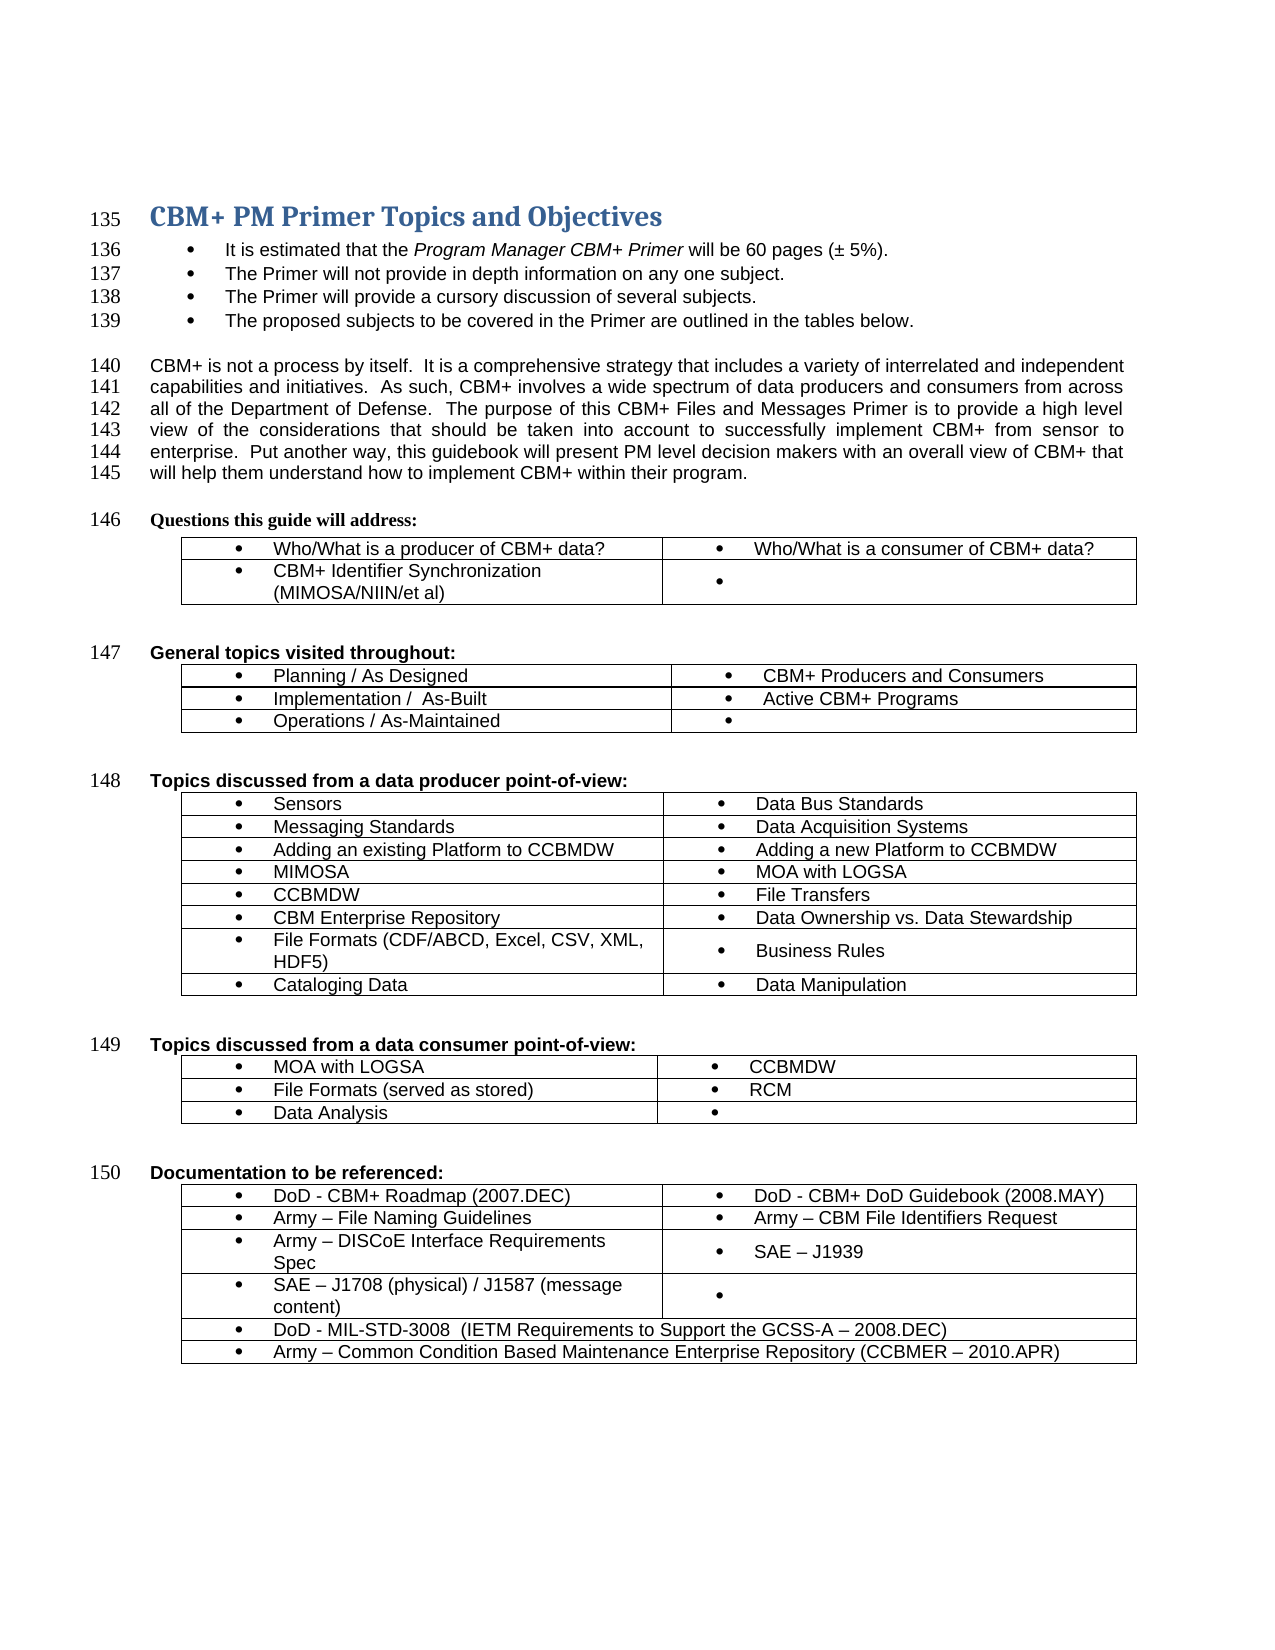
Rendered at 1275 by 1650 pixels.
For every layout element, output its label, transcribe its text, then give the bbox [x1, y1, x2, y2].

table_header Sensors [182, 793, 663, 814]
table_cell Data Ownership vs. Data Stewardship [664, 906, 1136, 928]
table_header DoD - CBM+ DoD Guidebook (2008.MAY) [663, 1185, 1136, 1206]
list The proposed subjects to be covered in the Primer are outlined in the tables below. [187, 310, 1125, 331]
table_cell Data Manipulation [664, 974, 1136, 995]
table_cell File Formats (CDF/ABCD, Excel, CSV, XML, HDF5) [182, 929, 663, 972]
table_cell Active CBM+ Programs [672, 688, 1136, 709]
table_cell CBM Enterprise Repository [182, 906, 663, 928]
table_header CCBMDW [658, 1056, 1136, 1078]
list The Primer will provide a cursory discussion of several subjects. [187, 286, 1125, 308]
table_cell Adding an existing Platform to CCBMDW [182, 838, 663, 860]
table_cell Business Rules [664, 929, 1136, 972]
table_header Who/What is a consumer of CBM+ data? [663, 538, 1136, 559]
table_cell RCM [658, 1079, 1136, 1101]
table_cell [658, 1102, 1136, 1123]
table_cell MIMOSA [182, 861, 663, 883]
table_header Data Bus Standards [664, 793, 1136, 814]
text CBM+ is not a process by itself. It is a comprehensive strategy that includes a variety of interrelated and independent capabilities and initiatives. As such, CBM+ involves a wide spectrum of data producers and consumers from across all of the Department of Defense. The purpose of this CBM+ Files and Messages Primer is to provide a high level view of the considerations that should be taken into account to successfully implement CBM+ from sensor to enterprise. Put another way, this guidebook will present PM level decision makers with an overall view of CBM+ that will help them understand how to implement CBM+ within their program. [150, 354, 1125, 484]
table_header Planning / As Designed [182, 665, 671, 686]
table_cell Army – CBM File Identifiers Request [663, 1207, 1136, 1229]
table_cell [672, 710, 1136, 732]
table_cell Army – Common Condition Based Maintenance Enterprise Repository (CCBMER – 2010.APR) [182, 1341, 1136, 1363]
table_cell DoD - MIL-STD-3008 (IETM Requirements to Support the GCSS-A – 2008.DEC) [182, 1319, 1136, 1340]
table_cell CBM+ Identifier Synchronization (MIMOSA/NIIN/et al) [182, 560, 662, 603]
list The Primer will not provide in depth information on any one subject. [187, 262, 1125, 284]
table_cell Operations / As-Maintained [182, 710, 671, 732]
table_cell SAE – J1939 [663, 1230, 1136, 1273]
subtitle CBM+ PM Primer Topics and Objectives [150, 200, 1125, 233]
text General topics visited throughout: [150, 642, 1125, 664]
text Topics discussed from a data producer point-of-view: [150, 770, 1125, 792]
table_cell MOA with LOGSA [664, 861, 1136, 883]
table_cell Cataloging Data [182, 974, 663, 995]
table_cell Data Analysis [182, 1102, 657, 1123]
table_cell File Formats (served as stored) [182, 1079, 657, 1101]
table_header DoD - CBM+ Roadmap (2007.DEC) [182, 1185, 662, 1206]
table_cell CCBMDW [182, 884, 663, 905]
table_header MOA with LOGSA [182, 1056, 657, 1078]
table_cell File Transfers [664, 884, 1136, 905]
table_cell SAE – J1708 (physical) / J1587 (message content) [182, 1274, 662, 1317]
table_cell Data Acquisition Systems [664, 816, 1136, 837]
table_cell Army – File Naming Guidelines [182, 1207, 662, 1229]
table_header CBM+ Producers and Consumers [672, 665, 1136, 686]
table_cell Implementation / As-Built [182, 688, 671, 709]
text Questions this guide will address: [150, 509, 1125, 530]
text Topics discussed from a data consumer point-of-view: [150, 1034, 1125, 1055]
table_cell [663, 560, 1136, 603]
table_cell [663, 1274, 1136, 1317]
list It is estimated that the Program Manager CBM+ Primer will be 60 pages (± 5%). [187, 238, 1125, 260]
table_cell Army – DISCoE Interface Requirements Spec [182, 1230, 662, 1273]
text Documentation to be referenced: [150, 1162, 1125, 1183]
table_header Who/What is a producer of CBM+ data? [182, 538, 662, 559]
table_cell Messaging Standards [182, 816, 663, 837]
table_cell Adding a new Platform to CCBMDW [664, 838, 1136, 860]
